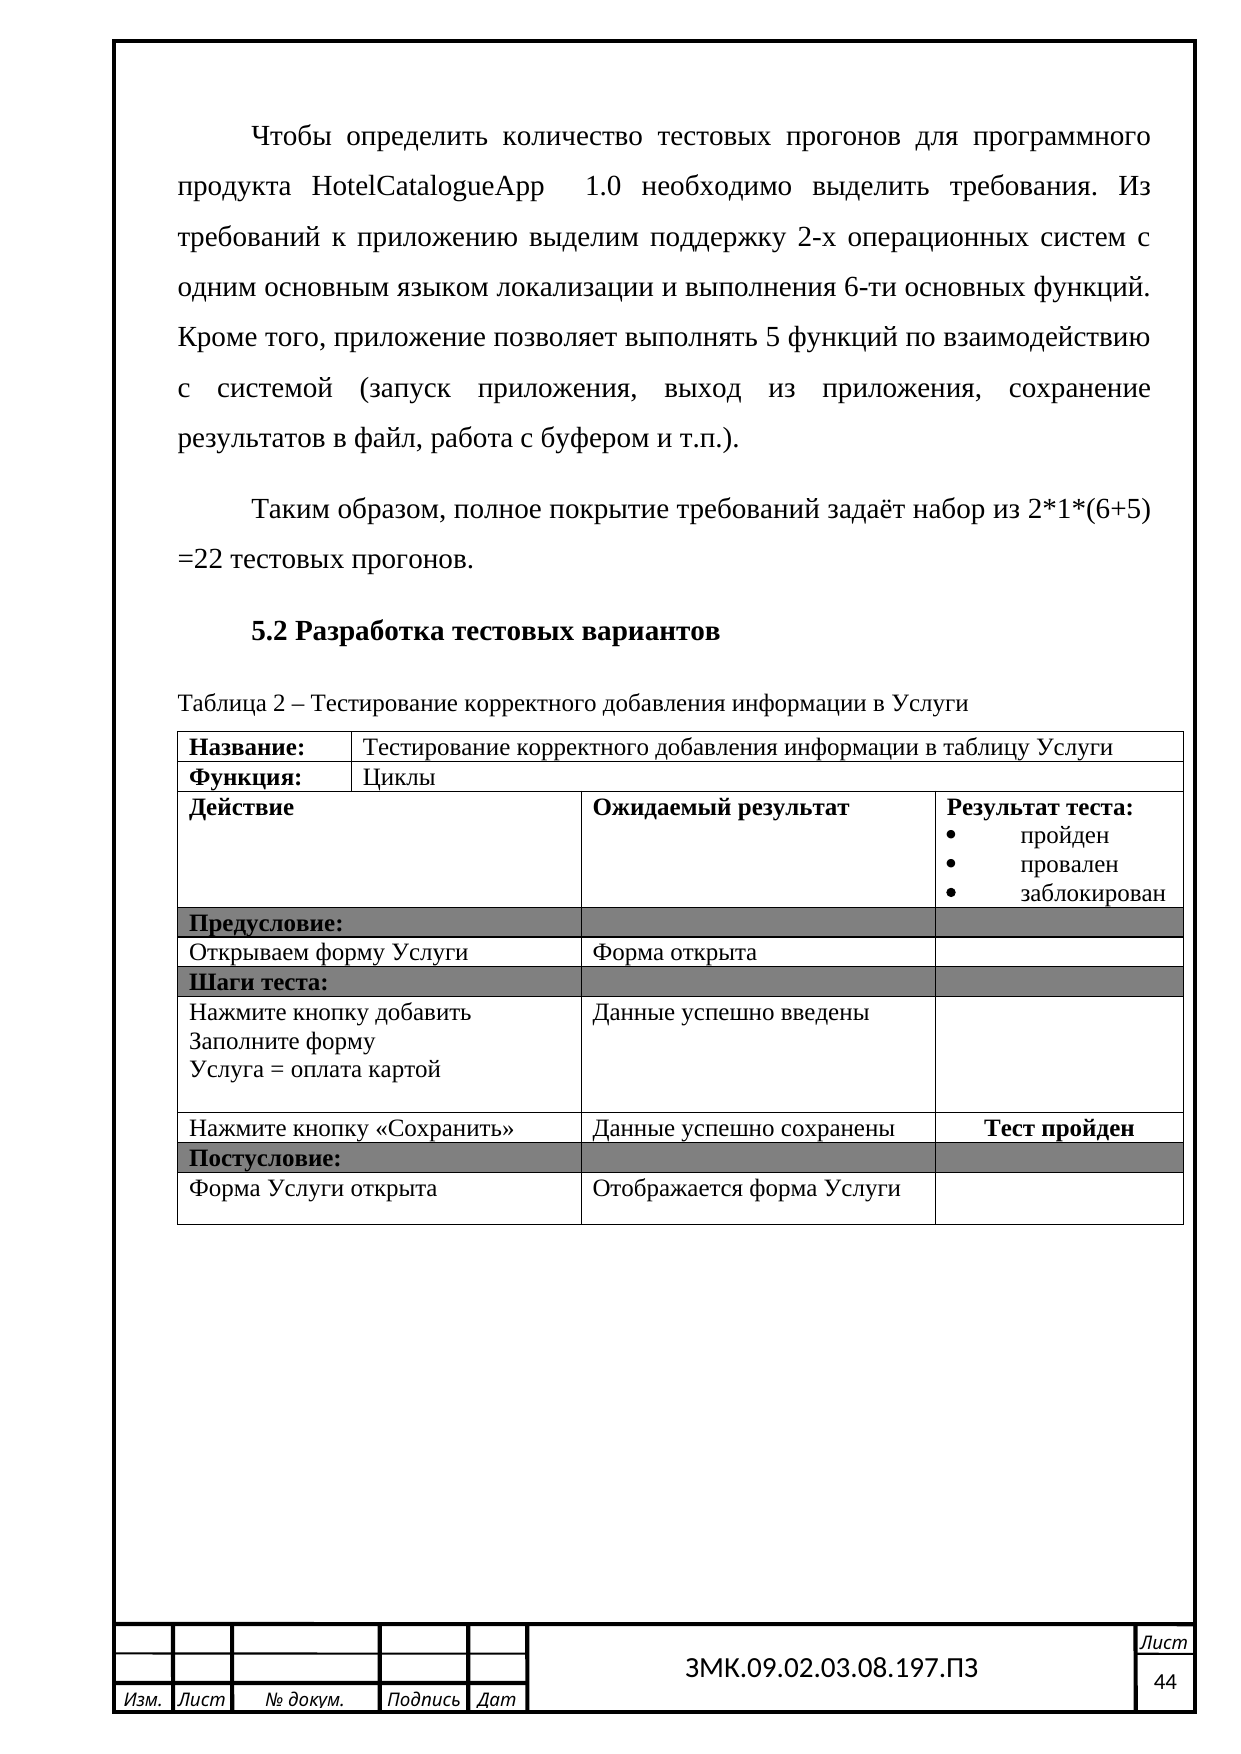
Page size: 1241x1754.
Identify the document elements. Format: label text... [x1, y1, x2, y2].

table_header Название: [178, 732, 351, 761]
table_header Тестирование корректного добавления информации в таблицу Услуги [352, 732, 1183, 761]
table_cell Данные успешно сохранены [582, 1113, 935, 1142]
table_cell [936, 908, 1183, 936]
table_cell [936, 967, 1183, 996]
table_cell Нажмите кнопку «Сохранить» [178, 1113, 581, 1142]
table_cell Шаги теста: [178, 967, 581, 996]
table_cell [936, 1143, 1183, 1172]
text Чтобы определить количество тестовых прогонов для программного продукта HotelCatalogueApp 1.0 необходимо выделить требования. Из требований к приложению выделим поддержку 2-х операционных систем с одним основным языком локализации и выполнения 6-ти основных функций. Кроме того, приложение позволяет выполнять 5 функций по взаимодействию с системой (запуск приложения, выход из приложения, сохранение результатов в файл, работа с буфером и т.п.). [177, 118, 1152, 453]
table_cell [936, 997, 1183, 1112]
table_cell [936, 938, 1183, 966]
text 5.2 Разработка тестовых вариантов [177, 613, 1152, 646]
text Таблица 2 – Тестирование корректного добавления информации в Услуги [177, 688, 1152, 717]
table_cell [582, 1143, 935, 1172]
table_cell Нажмите кнопку добавить Заполните форму Услуга = оплата картой [178, 997, 581, 1112]
table_cell Действие [178, 792, 581, 907]
table_cell Форма Услуги открыта [178, 1173, 581, 1224]
table_cell Форма открыта [582, 938, 935, 966]
table_cell Предусловие: [178, 908, 581, 936]
table_cell Функция: [178, 762, 351, 791]
table_cell Циклы [352, 762, 1183, 791]
table_cell [936, 1173, 1183, 1224]
table_cell Отображается форма Услуги [582, 1173, 935, 1224]
text Таким образом, полное покрытие требований задаёт набор из 2*1*(6+5) =22 тестовых прогонов. [177, 491, 1152, 575]
table_cell Результат теста: пройден провален заблокирован [936, 792, 1183, 907]
table_cell [582, 967, 935, 996]
table_cell [582, 908, 935, 936]
table_cell Ожидаемый результат [582, 792, 935, 907]
table_cell Открываем форму Услуги [178, 938, 581, 966]
table_cell Тест пройден [936, 1113, 1183, 1142]
table_cell Данные успешно введены [582, 997, 935, 1112]
table_cell Постусловие: [178, 1143, 581, 1172]
